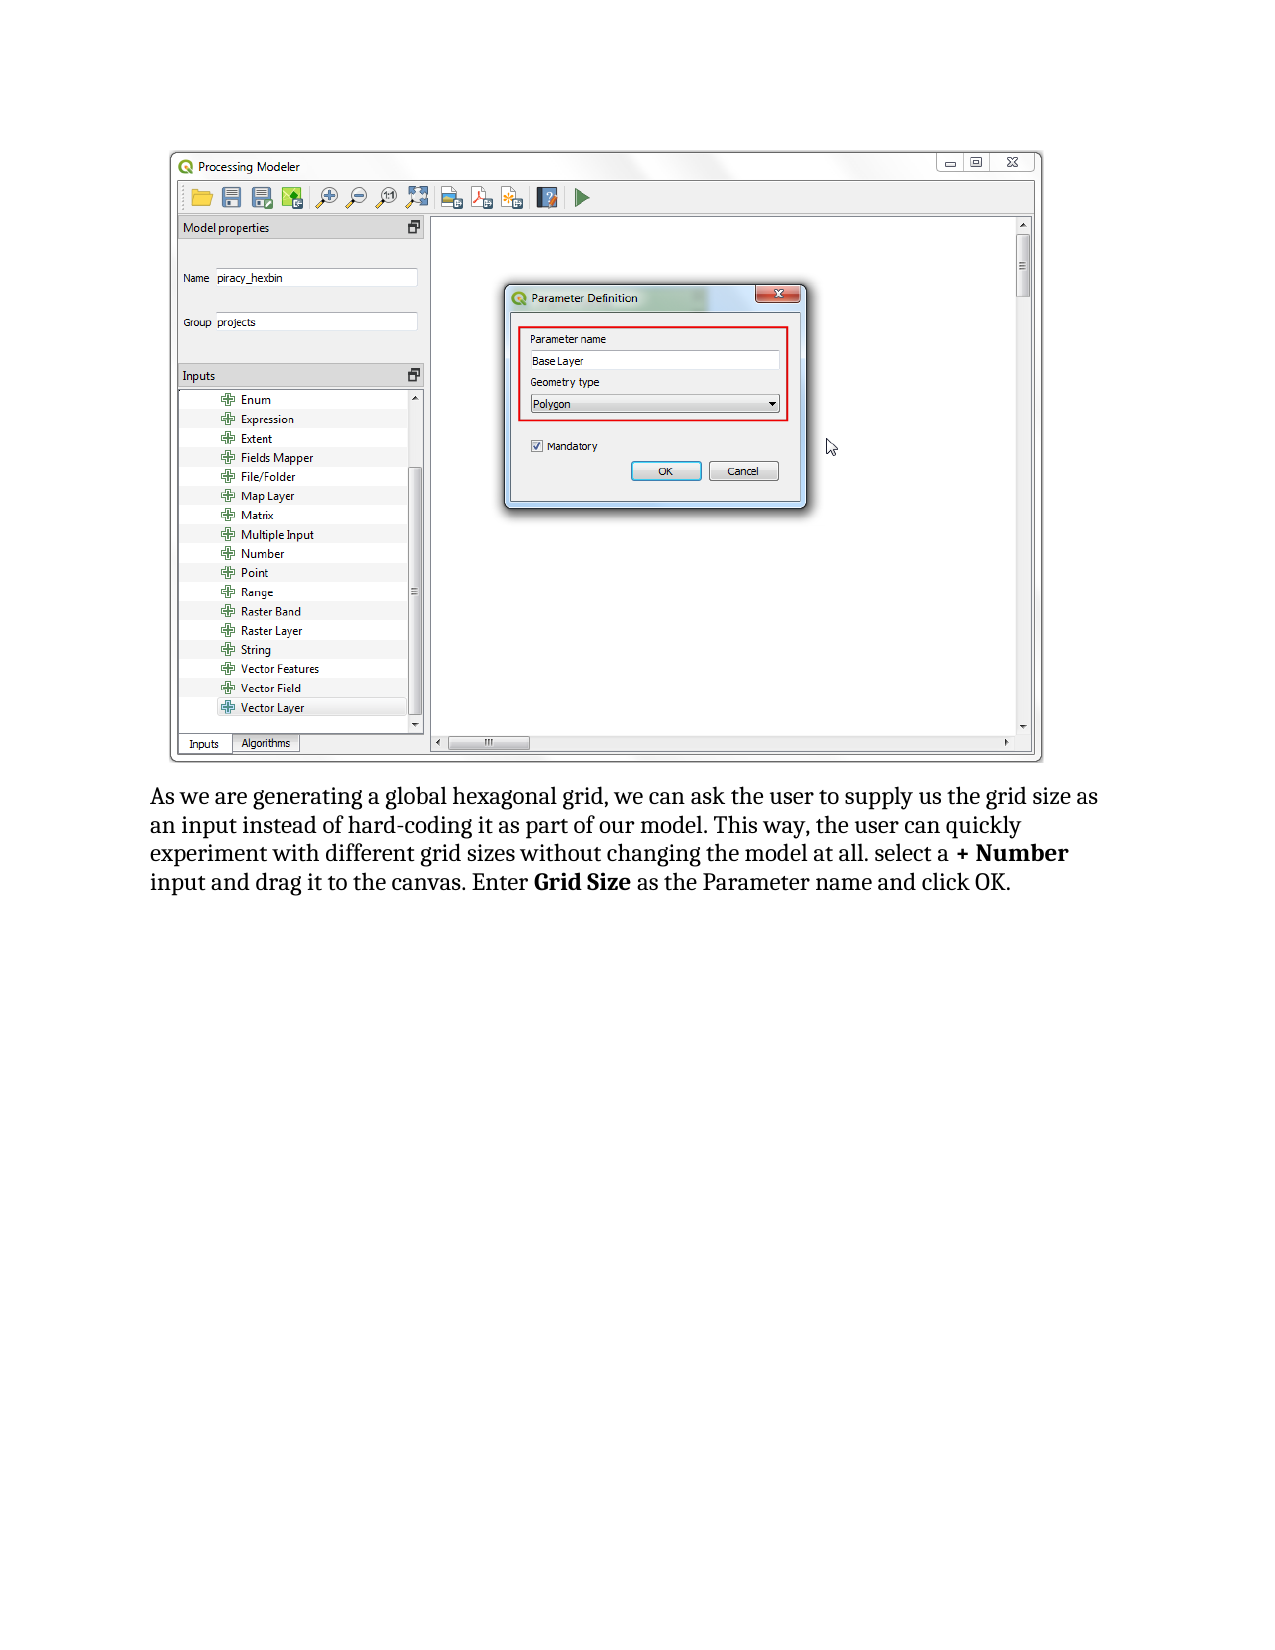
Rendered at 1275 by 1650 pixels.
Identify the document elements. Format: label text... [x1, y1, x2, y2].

text As we are generating a global hexagonal grid, we can ask the user to supply us the grid size as an input instead of hard-coding it as part of our model. This way, the user can quickly experiment with different grid sizes without changing the model at all. select a + Number input and drag it to the canvas. Enter Grid Size as the Parameter name and click OK. [150, 782, 1125, 897]
picture [168, 150, 1044, 763]
